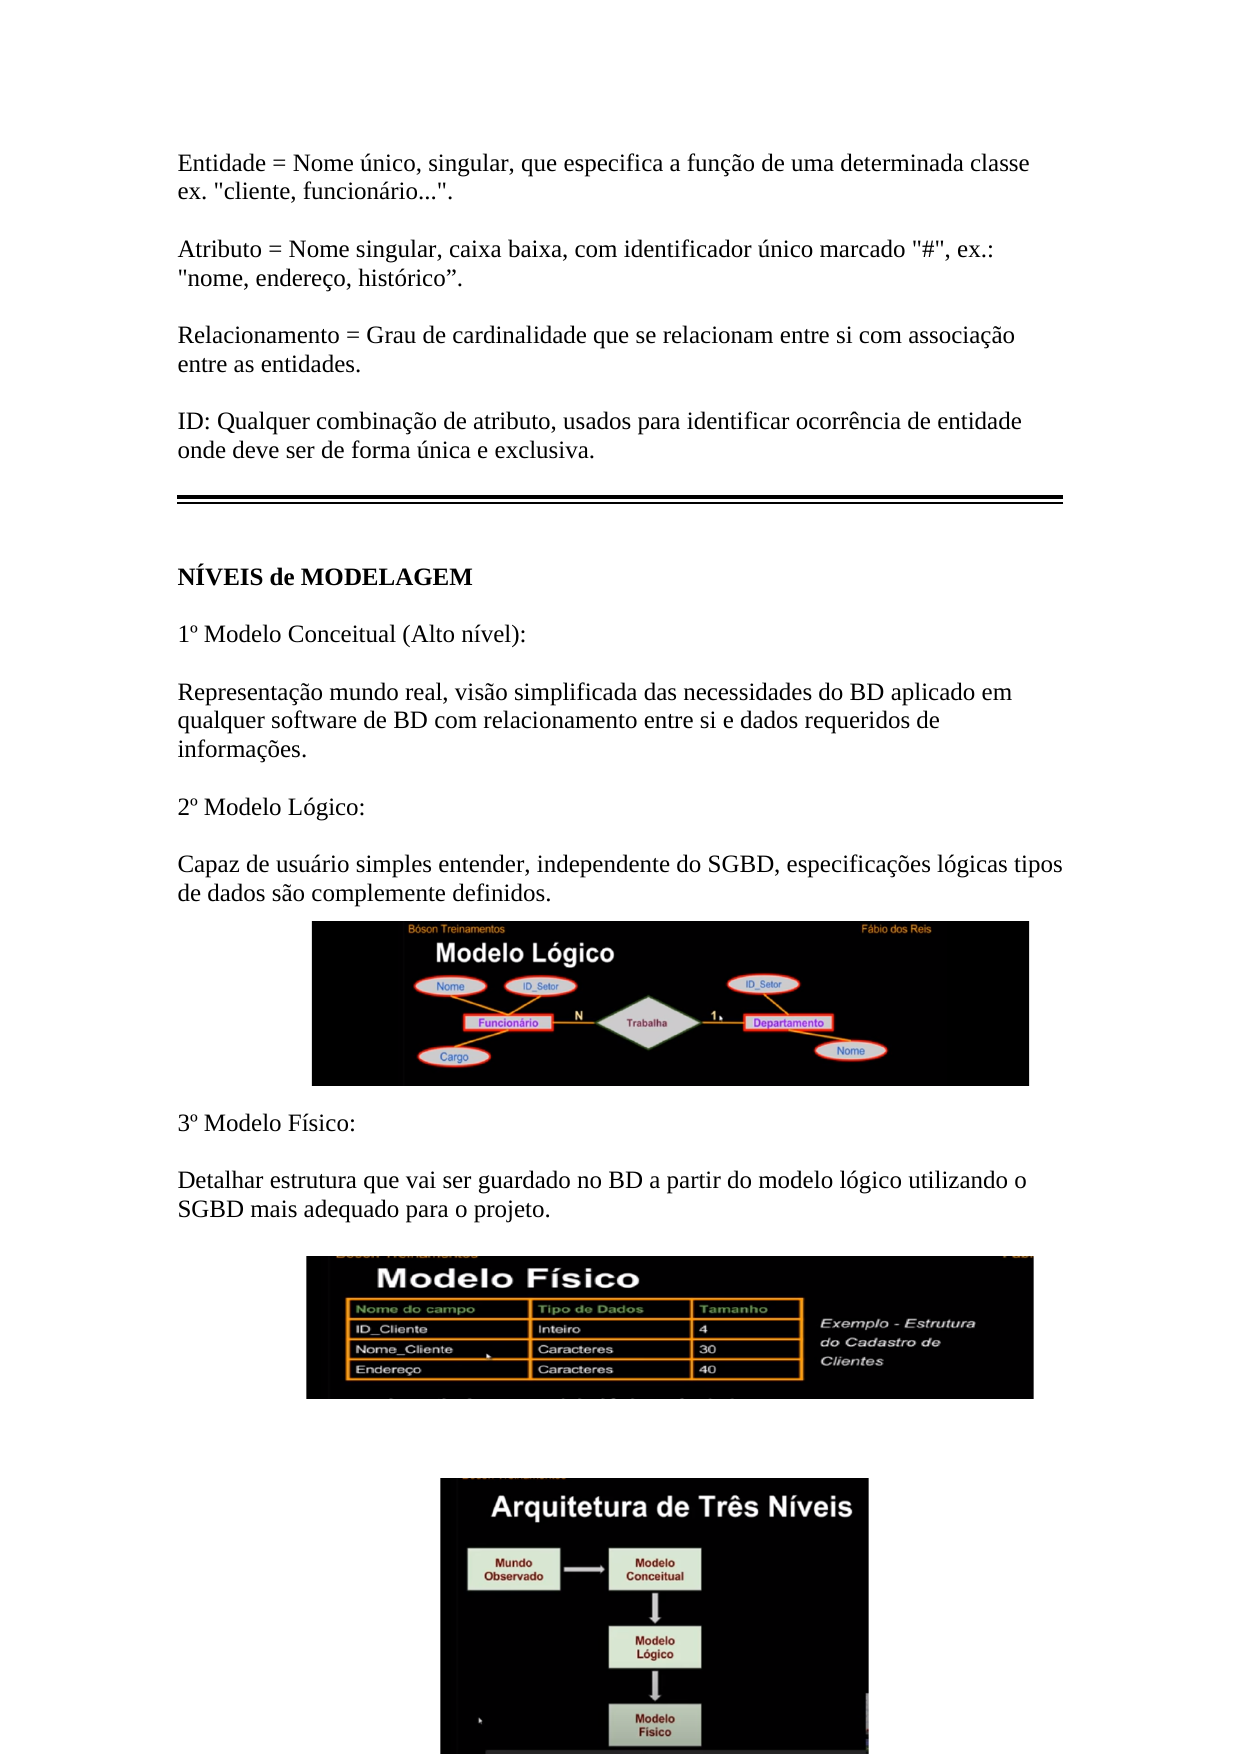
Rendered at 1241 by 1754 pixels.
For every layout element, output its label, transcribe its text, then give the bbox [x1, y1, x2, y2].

picture [440, 1478, 869, 1754]
text NÍVEIS de MODELAGEM [177, 562, 1063, 590]
text Representação mundo real, visão simplificada das necessidades do BD aplicado em qualquer software de BD com relacionamento entre si e dados requeridos de informações. [177, 677, 1063, 763]
picture [306, 1256, 1034, 1399]
text 3º Modelo Físico: [177, 1108, 1063, 1137]
text Atributo = Nome singular, caixa baixa, com identificador único marcado "#", ex.: "nome, endereço, histórico”. [177, 234, 1063, 291]
text 1º Modelo Conceitual (Alto nível): [177, 619, 1063, 648]
text Capaz de usuário simples entender, independente do SGBD, especificações lógicas tipos de dados são complemente definidos. [177, 849, 1063, 907]
text Entidade = Nome único, singular, que especifica a função de uma determinada classe ex. "cliente, funcionário...". [177, 148, 1063, 205]
text Relacionamento = Grau de cardinalidade que se relacionam entre si com associação entre as entidades. [177, 320, 1063, 378]
text ID: Qualquer combinação de atributo, usados para identificar ocorrência de entidade onde deve ser de forma única e exclusiva. [177, 406, 1063, 464]
text Detalhar estrutura que vai ser guardado no BD a partir do modelo lógico utilizando o SGBD mais adequado para o projeto. [177, 1165, 1063, 1223]
picture [311, 921, 1030, 1086]
text 2º Modelo Lógico: [177, 792, 1063, 820]
